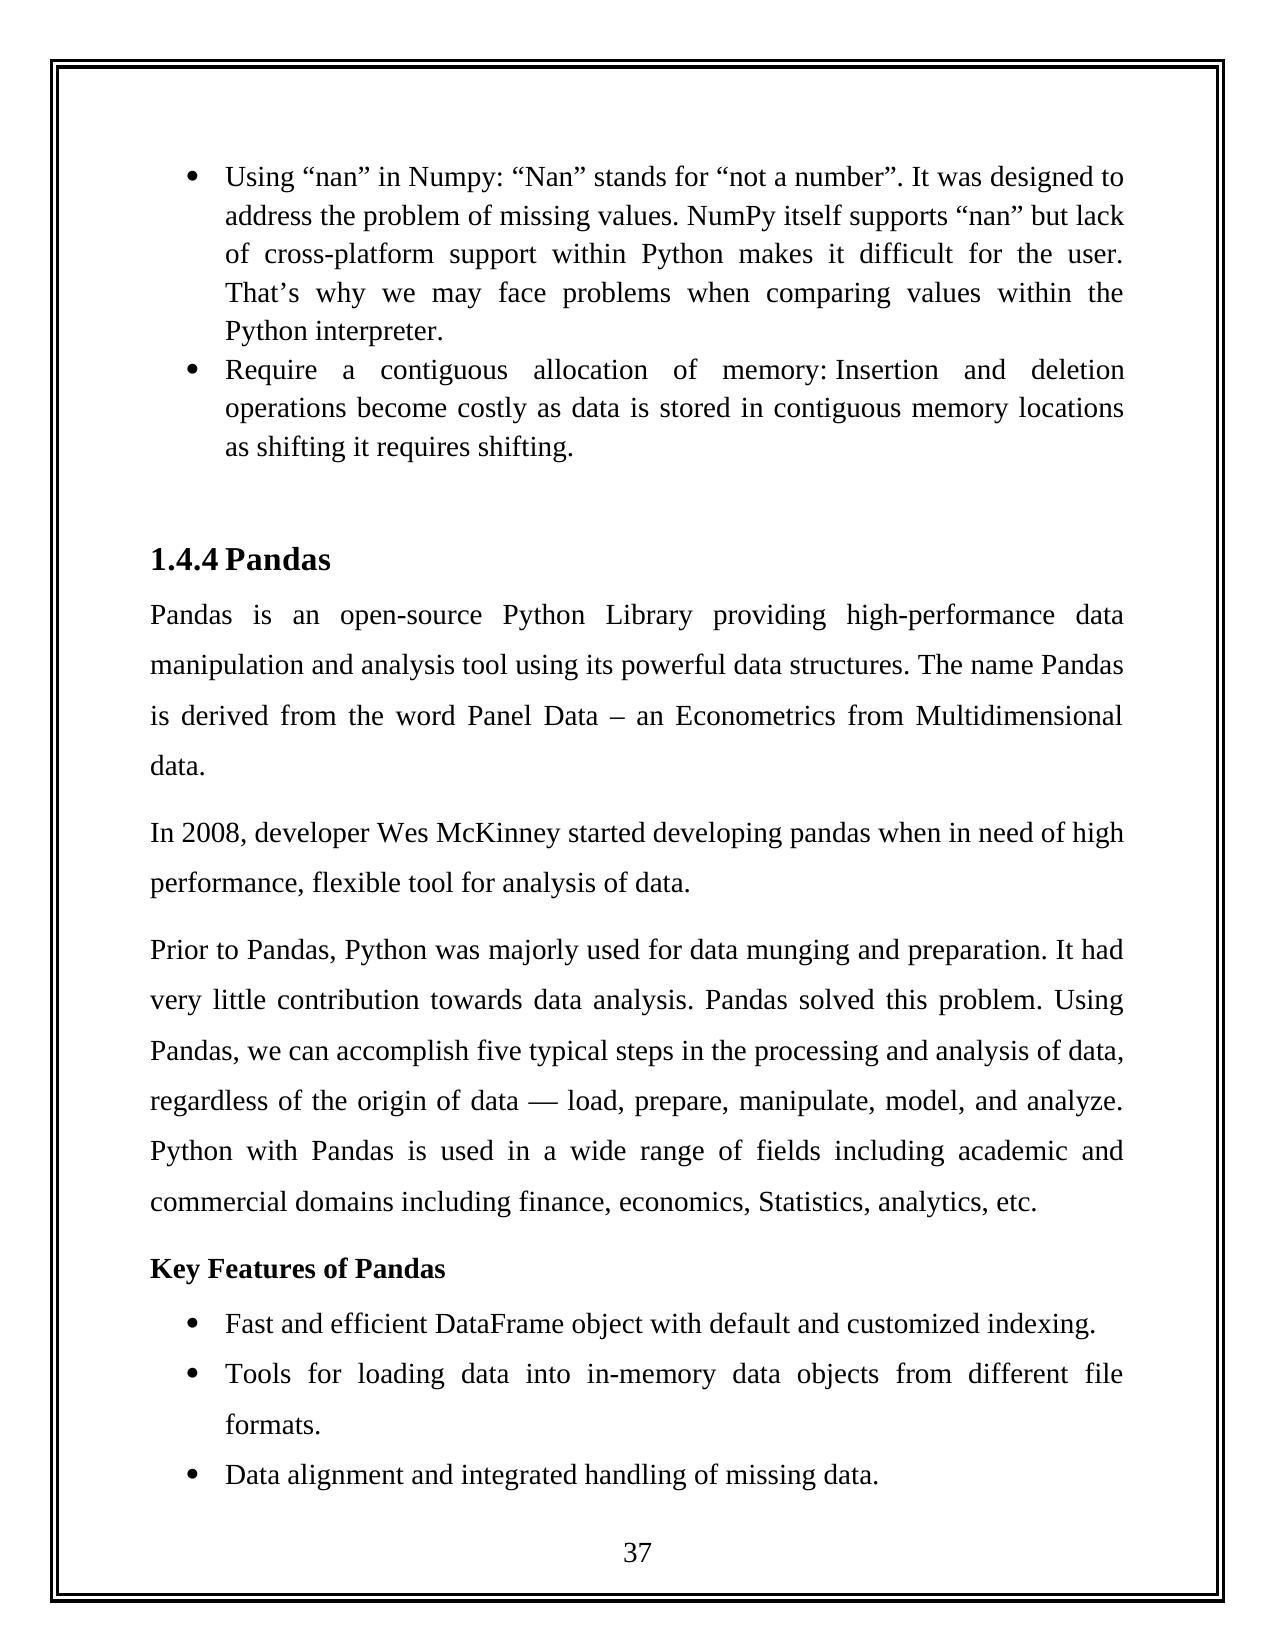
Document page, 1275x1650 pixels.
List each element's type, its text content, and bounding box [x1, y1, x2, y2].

list Require a contiguous allocation of memory: Insertion and deletion operations become costly as data is stored in contiguous memory locations as shifting it requires shifting. [187, 352, 1125, 463]
text Key Features of Pandas [150, 1251, 1125, 1284]
list Data alignment and integrated handling of missing data. [187, 1457, 1125, 1491]
text Pandas is an open-source Python Library providing high-performance data manipulation and analysis tool using its powerful data structures. The name Pandas is derived from the word Panel Data – an Econometrics from Multidimensional data. [150, 597, 1125, 781]
list Using “nan” in Numpy: “Nan” stands for “not a number”. It was designed to address the problem of missing values. NumPy itself supports “nan” but lack of cross-platform support within Python makes it difficult for the user. That’s why we may face problems when comparing values within the Python interpreter. [187, 159, 1125, 347]
list Tools for loading data into in-memory data objects from different file formats. [187, 1356, 1125, 1440]
list Fast and efficient DataFrame object with default and customized indexing. [187, 1306, 1125, 1339]
subtitle Pandas [150, 539, 1125, 578]
text In 2008, developer Wes McKinney started developing pandas when in need of high performance, flexible tool for analysis of data. [150, 815, 1125, 899]
text Prior to Pandas, Python was majorly used for data munging and preparation. It had very little contribution towards data analysis. Pandas solved this problem. Using Pandas, we can accomplish five typical steps in the processing and analysis of data, regardless of the origin of data — load, prepare, manipulate, model, and analyze. Python with Pandas is used in a wide range of fields including academic and commercial domains including finance, economics, Statistics, analytics, etc. [150, 932, 1125, 1217]
